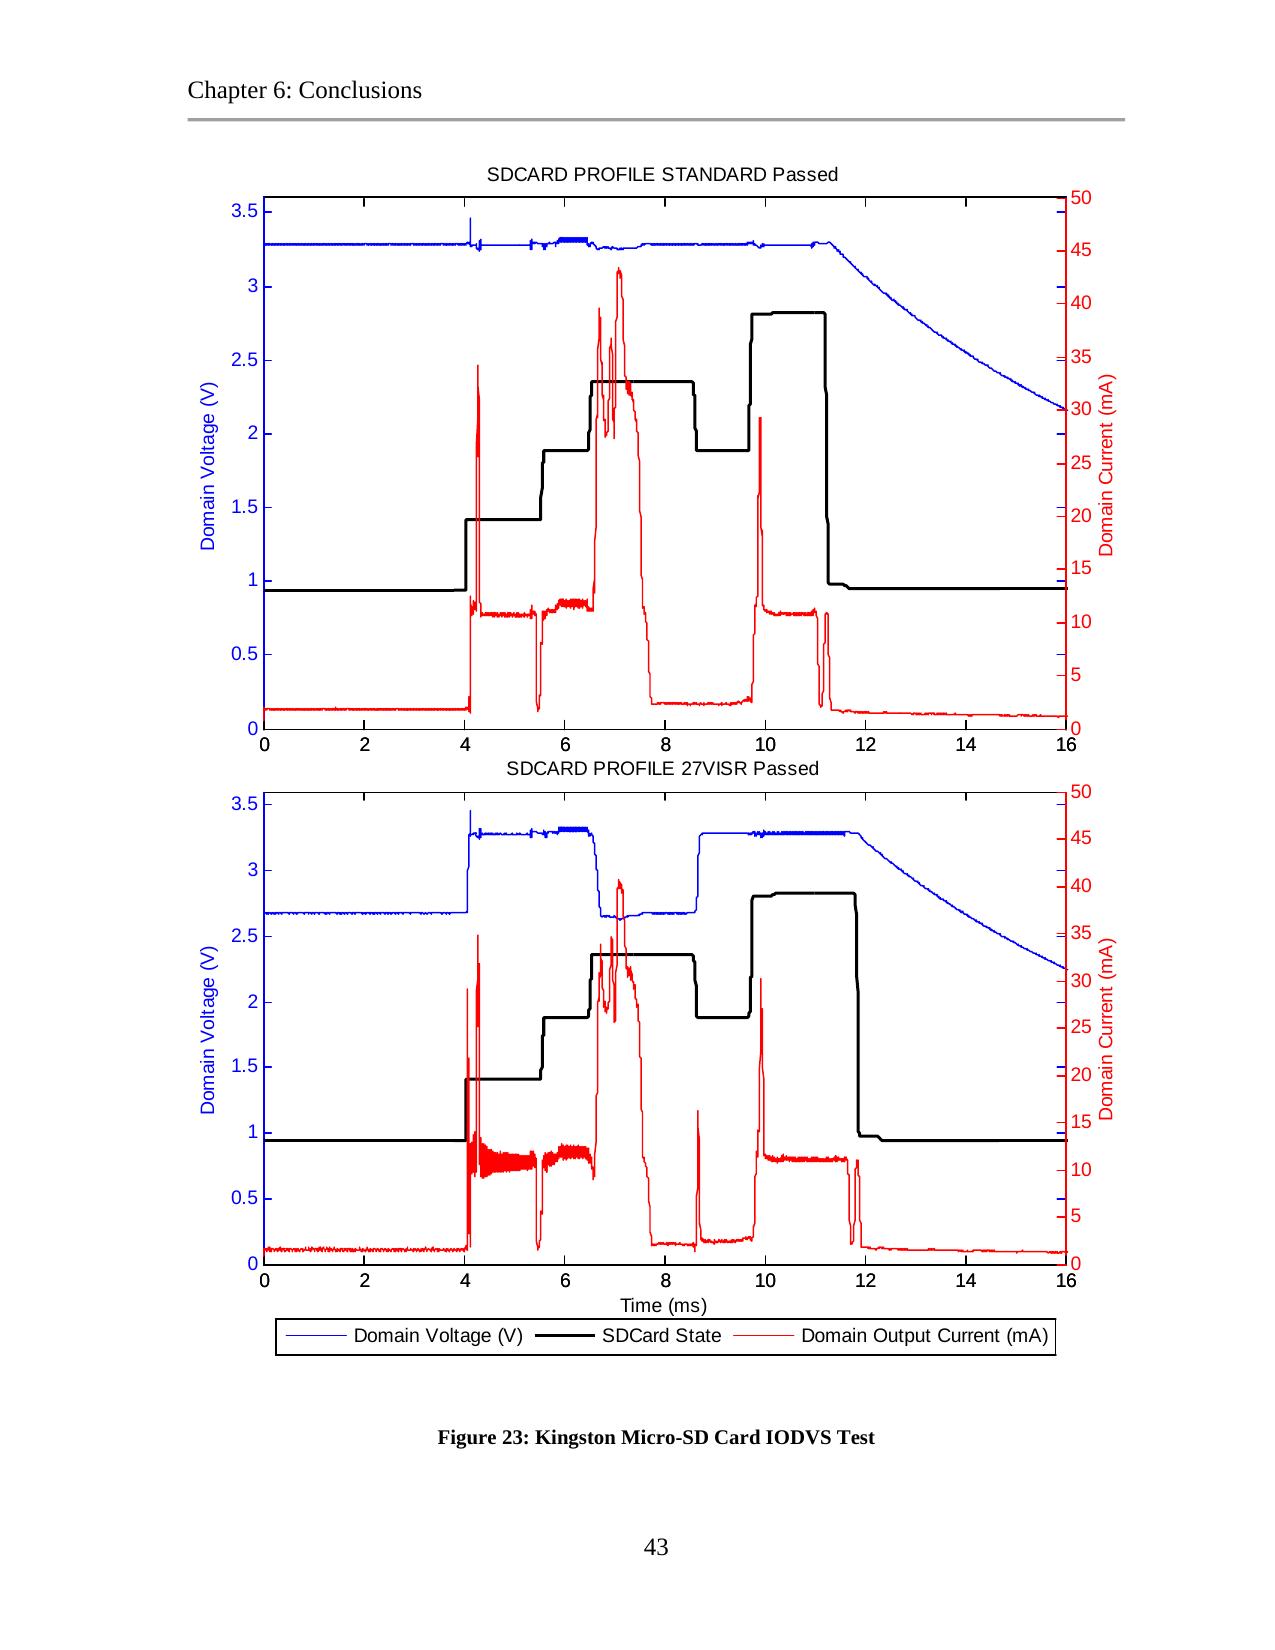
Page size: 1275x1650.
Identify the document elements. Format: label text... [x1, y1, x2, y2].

text Figure 23: Kingston Micro-SD Card IODVS Test [187, 1425, 1125, 1449]
